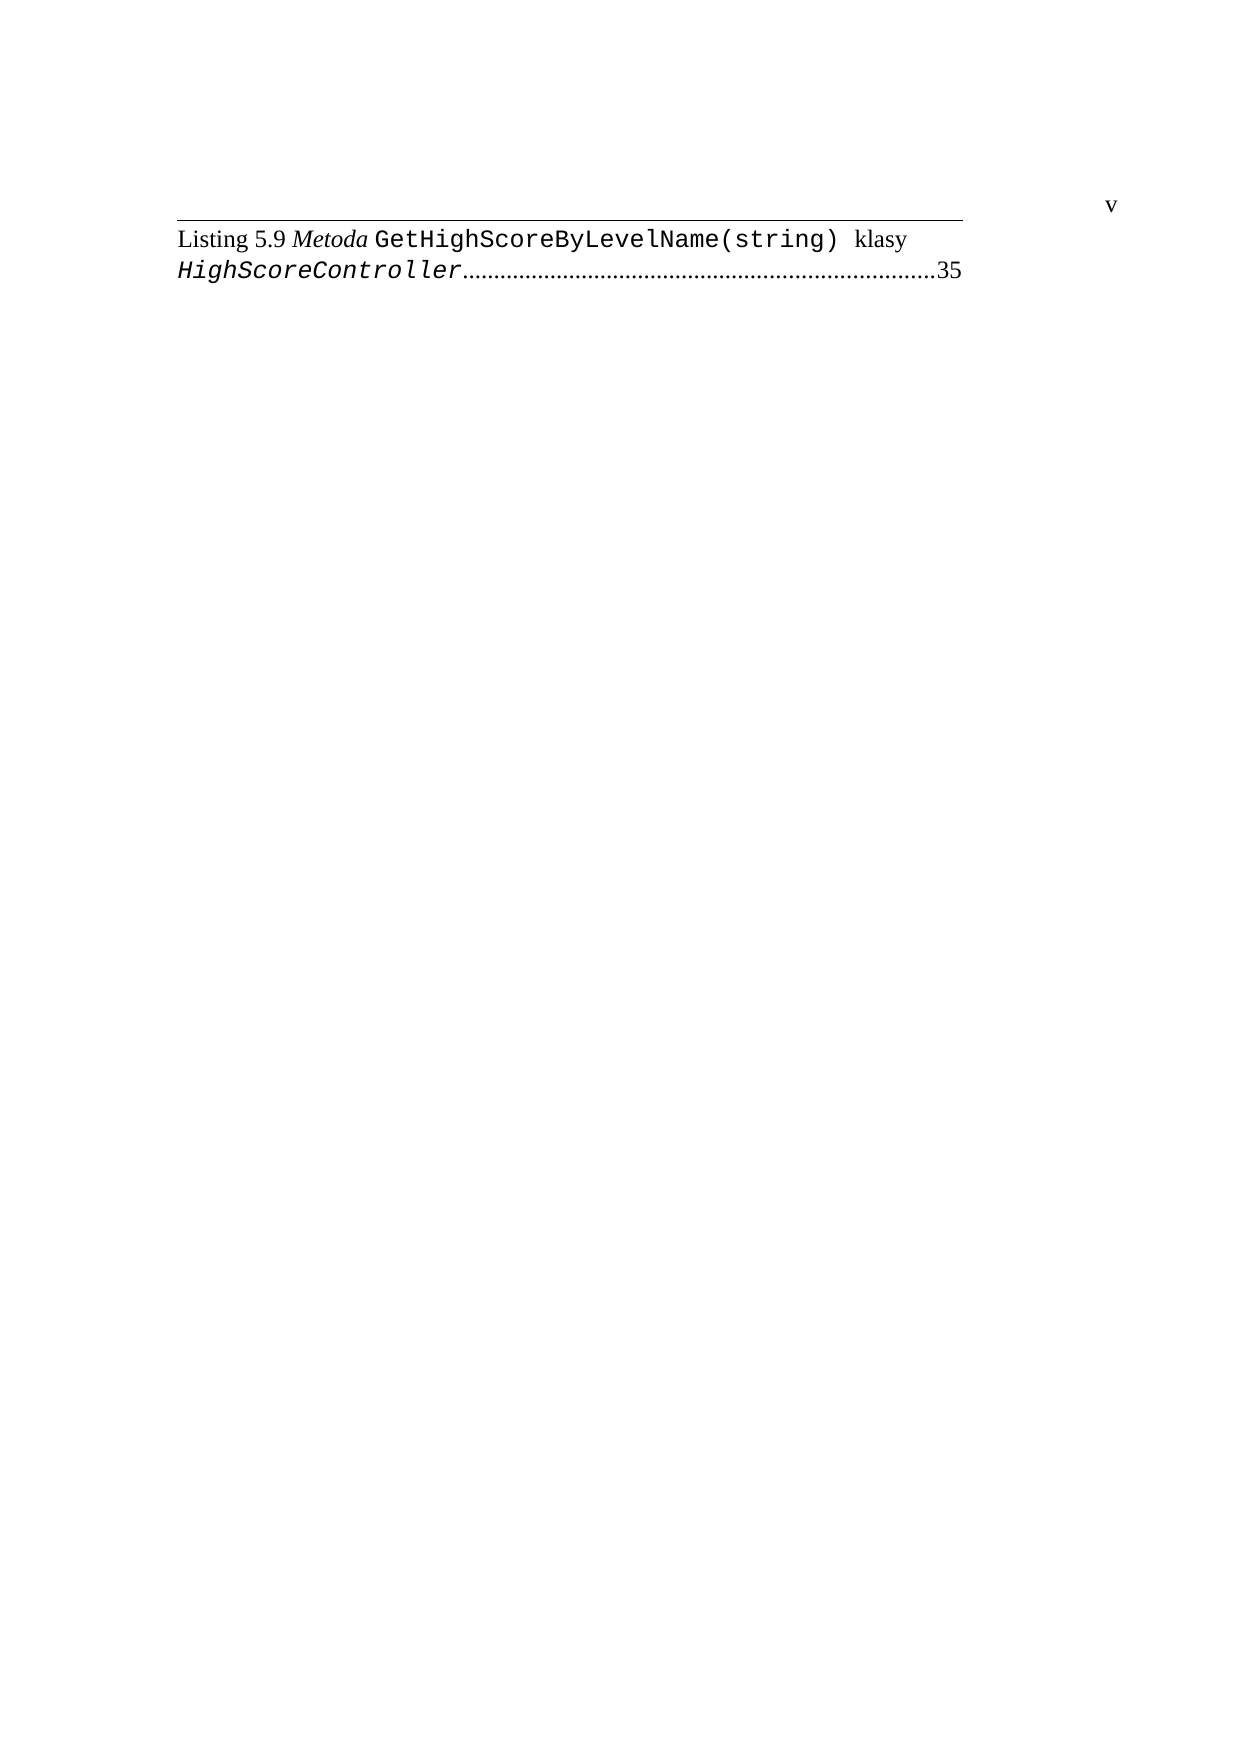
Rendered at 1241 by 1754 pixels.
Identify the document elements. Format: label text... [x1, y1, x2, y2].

text Listing 5.9 Metoda GetHighScoreByLevelName(string) klasy HighScoreController 35 [177, 224, 963, 286]
